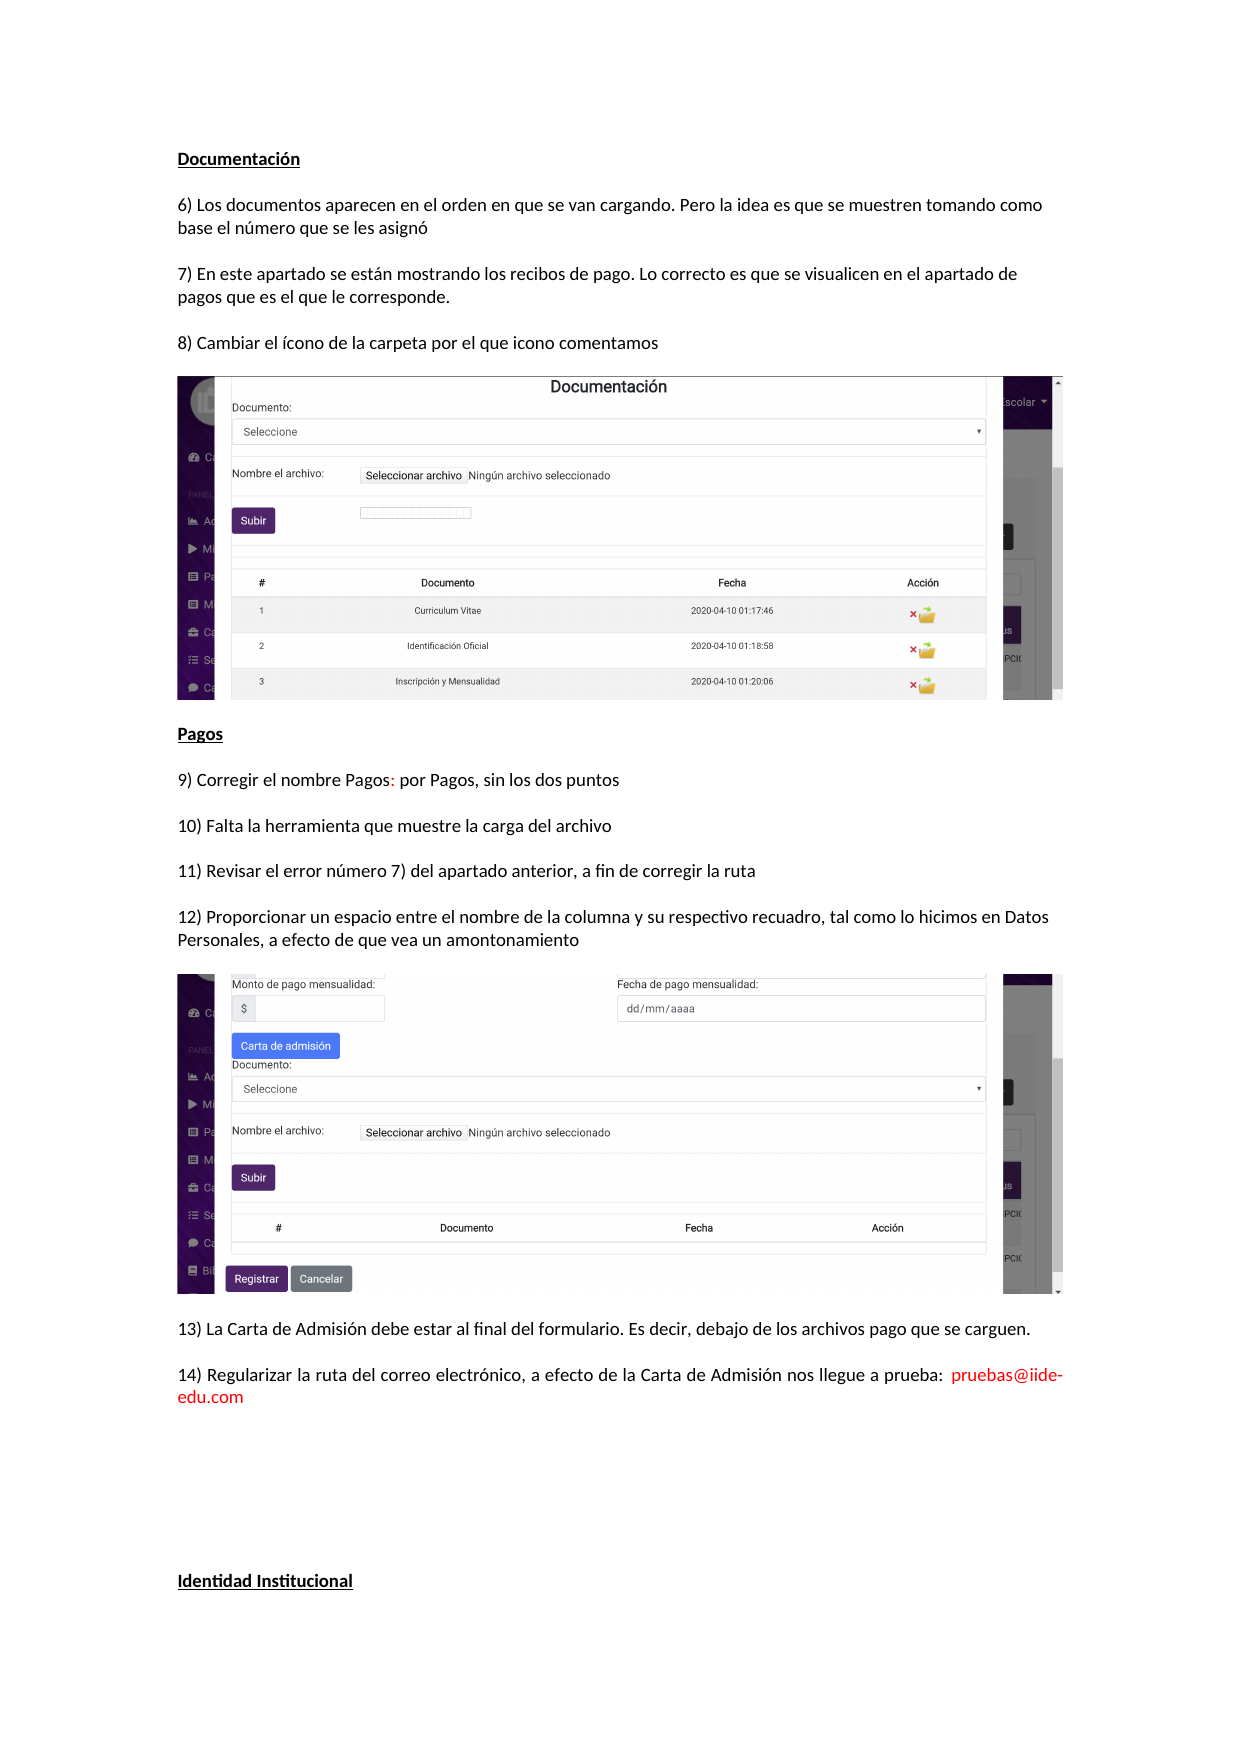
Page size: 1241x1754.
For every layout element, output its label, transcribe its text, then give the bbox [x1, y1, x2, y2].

text 14) Regularizar la ruta del correo electrónico, a efecto de la Carta de Admisión nos llegue a prueba: pruebas@iide-edu.com [177, 1363, 1063, 1408]
picture [177, 376, 1063, 700]
text 13) La Carta de Admisión debe estar al final del formulario. Es decir, debajo de los archivos pago que se carguen. [177, 1317, 1063, 1340]
picture [177, 974, 1063, 1294]
text 12) Proporcionar un espacio entre el nombre de la columna y su respectivo recuadro, tal como lo hicimos en Datos Personales, a efecto de que vea un amontonamiento [177, 905, 1063, 951]
text 7) En este apartado se están mostrando los recibos de pago. Lo correcto es que se visualicen en el apartado de pagos que es el que le corresponde. [177, 262, 1063, 308]
text Identidad Institucional [177, 1569, 1063, 1592]
text Documentación [177, 148, 1063, 171]
text 11) Revisar el error número 7) del apartado anterior, a fin de corregir la ruta [177, 859, 1063, 882]
text 9) Corregir el nombre Pagos: por Pagos, sin los dos puntos [177, 768, 1063, 791]
text 6) Los documentos aparecen en el orden en que se van cargando. Pero la idea es que se muestren tomando como base el número que se les asignó [177, 193, 1063, 239]
text Pagos [177, 722, 1063, 745]
text 8) Cambiar el ícono de la carpeta por el que icono comentamos [177, 331, 1063, 354]
text 10) Falta la herramienta que muestre la carga del archivo [177, 814, 1063, 837]
